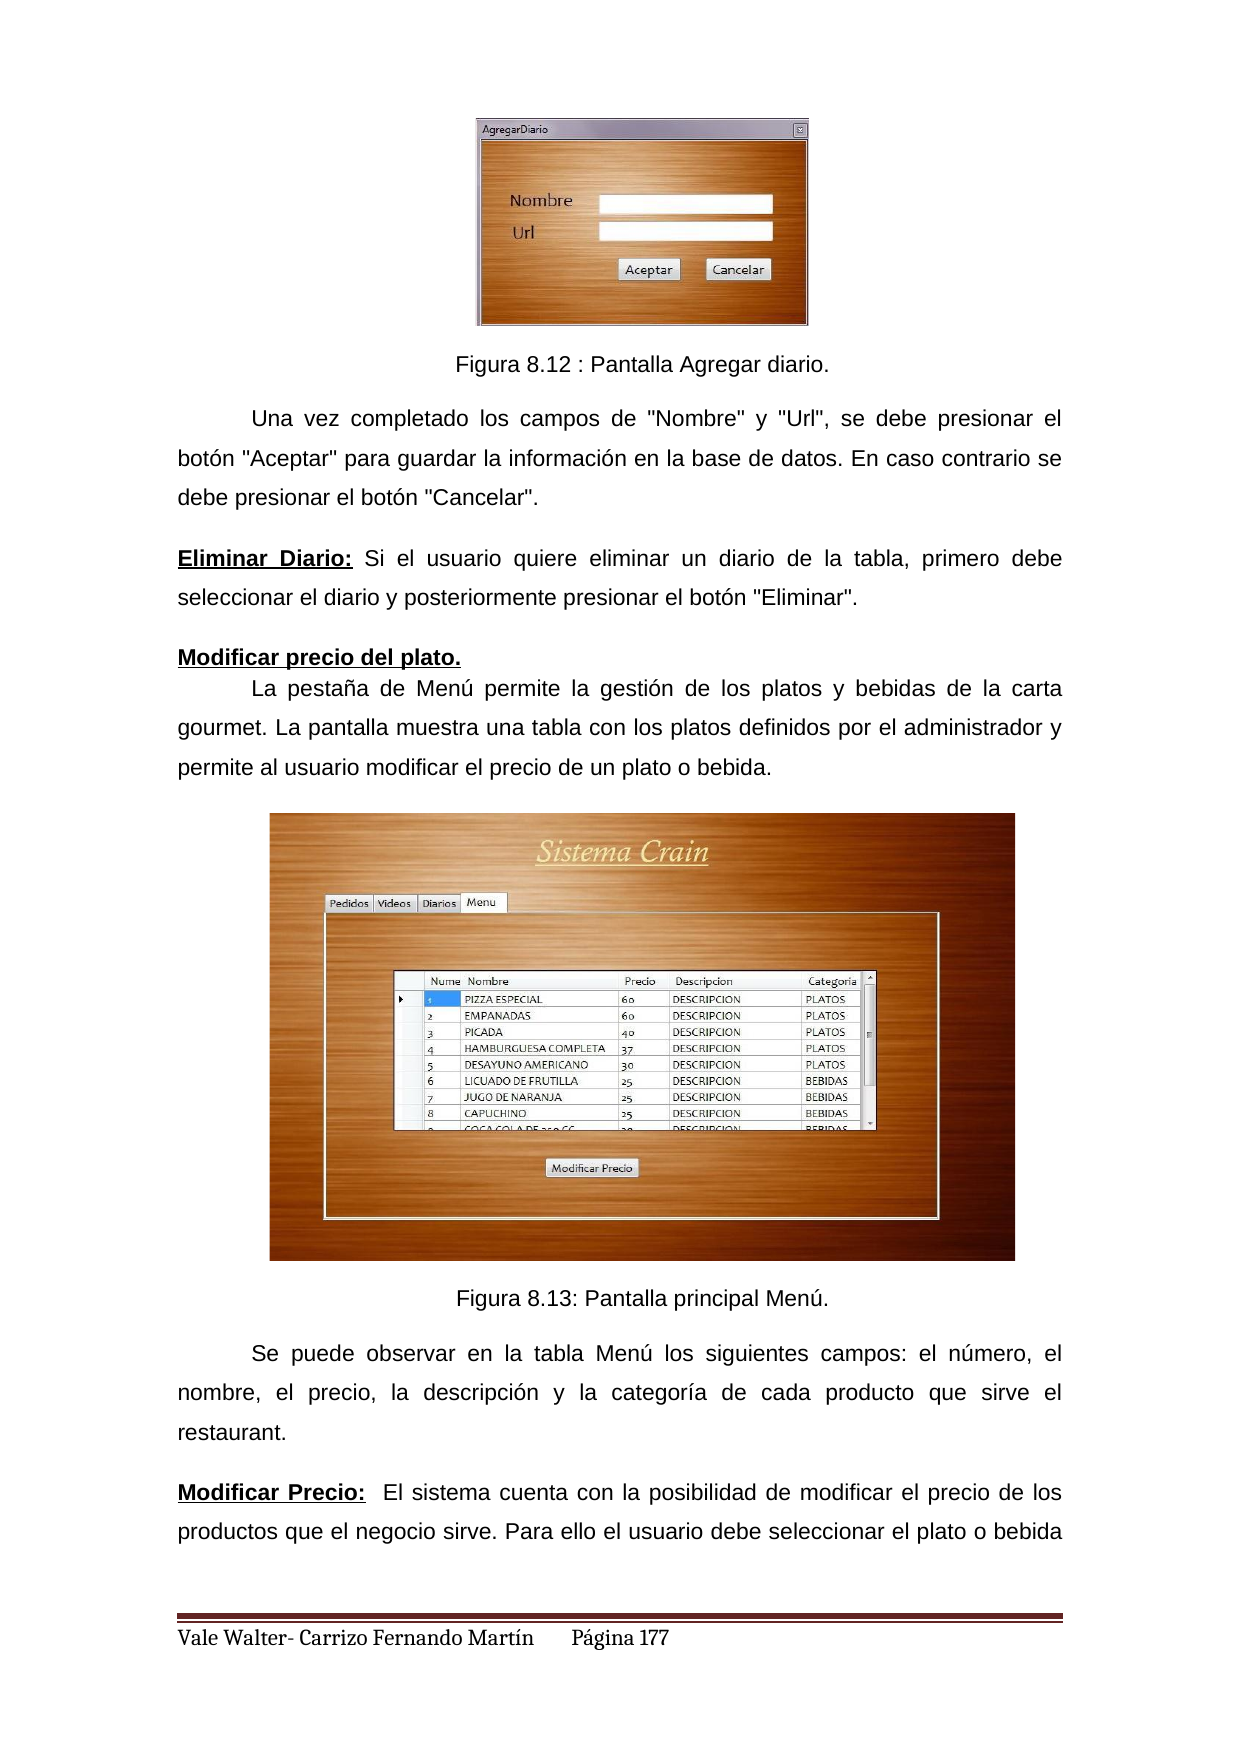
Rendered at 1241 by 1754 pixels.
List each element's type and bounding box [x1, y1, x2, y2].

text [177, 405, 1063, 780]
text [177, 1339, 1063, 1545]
picture [269, 813, 1016, 1261]
picture [475, 118, 809, 326]
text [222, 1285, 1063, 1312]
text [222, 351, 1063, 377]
